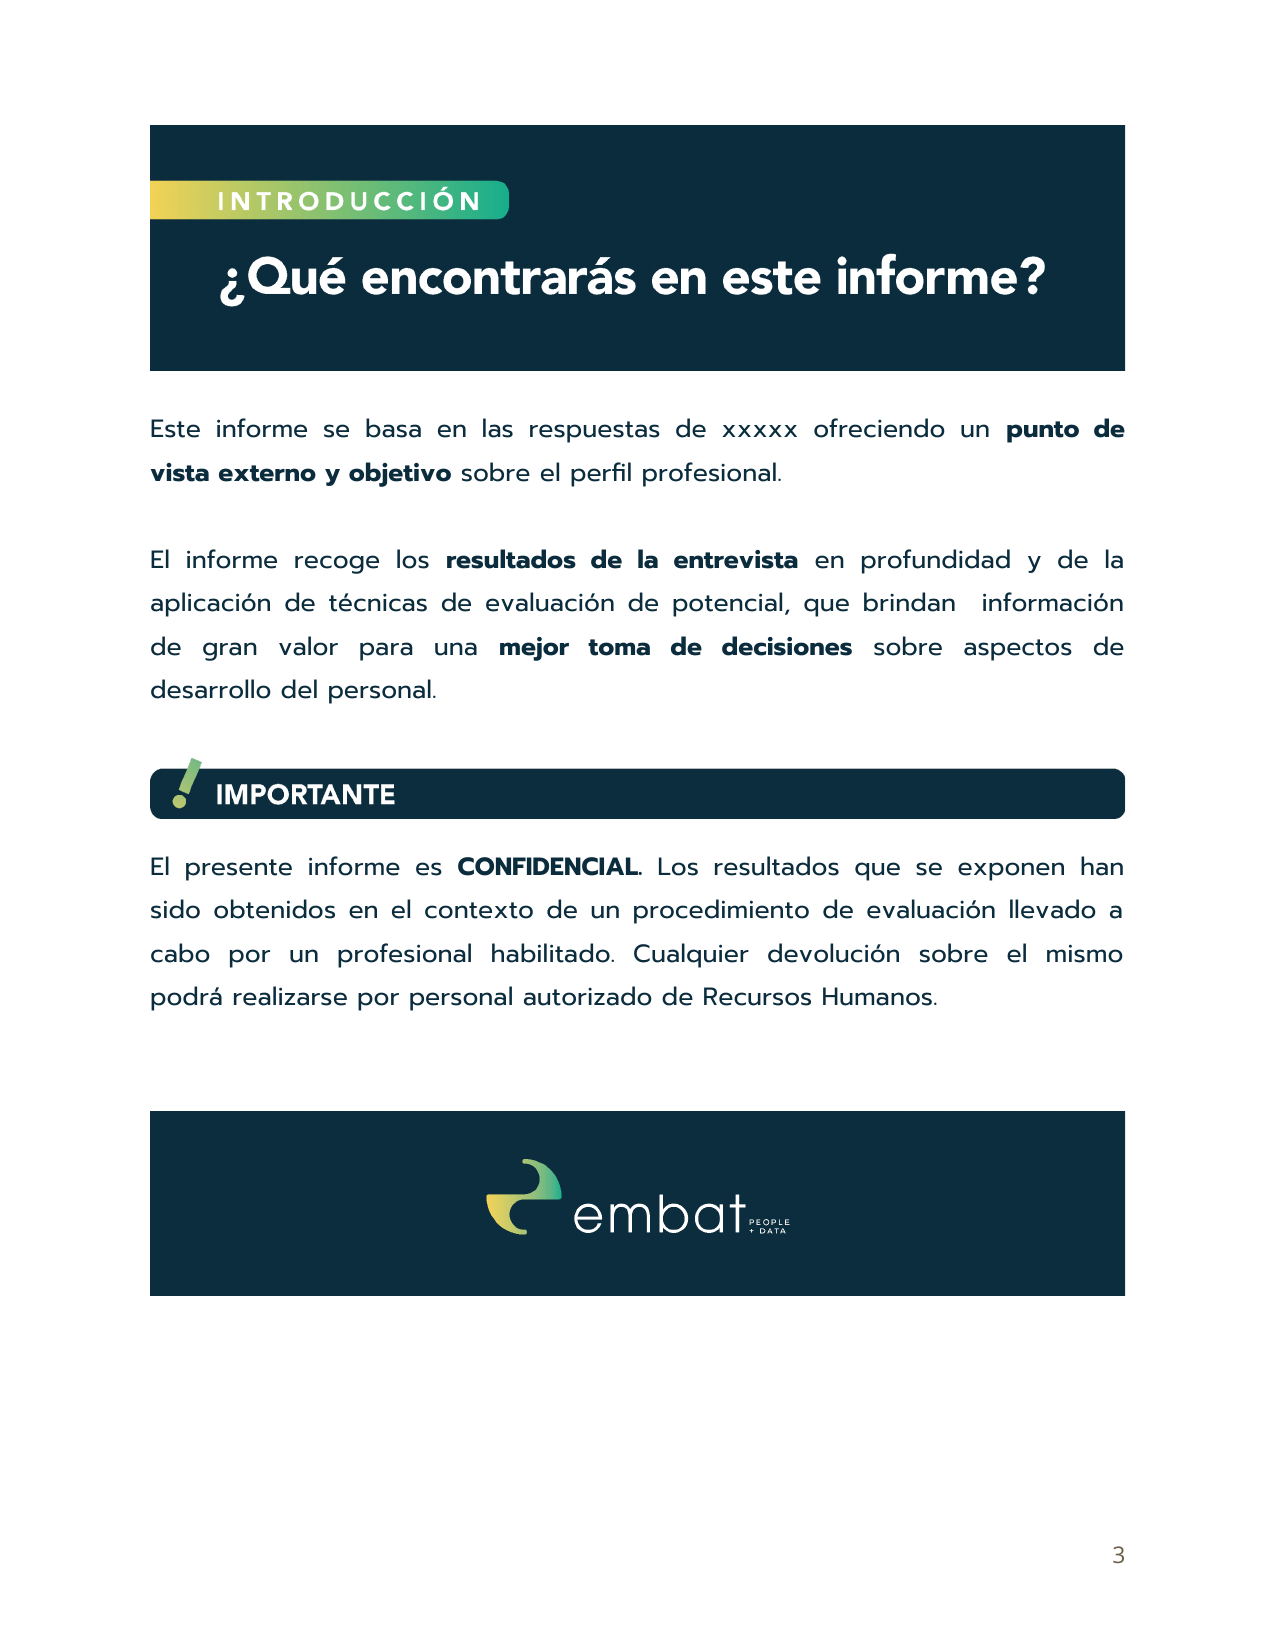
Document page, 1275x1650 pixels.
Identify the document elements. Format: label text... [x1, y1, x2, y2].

picture [150, 125, 1125, 371]
picture [150, 1111, 1125, 1296]
picture [150, 758, 1125, 819]
text El presente informe es CONFIDENCIAL. Los resultados que se exponen han sido obtenidos en el contexto de un procedimiento de evaluación llevado a cabo por un profesional habilitado. Cualquier devolución sobre el mismo podrá realizarse por personal autorizado de Recursos Humanos. [150, 848, 1125, 1016]
text El informe recoge los resultados de la entrevista en profundidad y de la aplicación de técnicas de evaluación de potencial, que brindan información de gran valor para una mejor toma de decisiones sobre aspectos de desarrollo del personal. [150, 541, 1125, 709]
text Este informe se basa en las respuestas de xxxxx ofreciendo un punto de vista externo y objetivo sobre el perfil profesional. [150, 411, 1125, 492]
